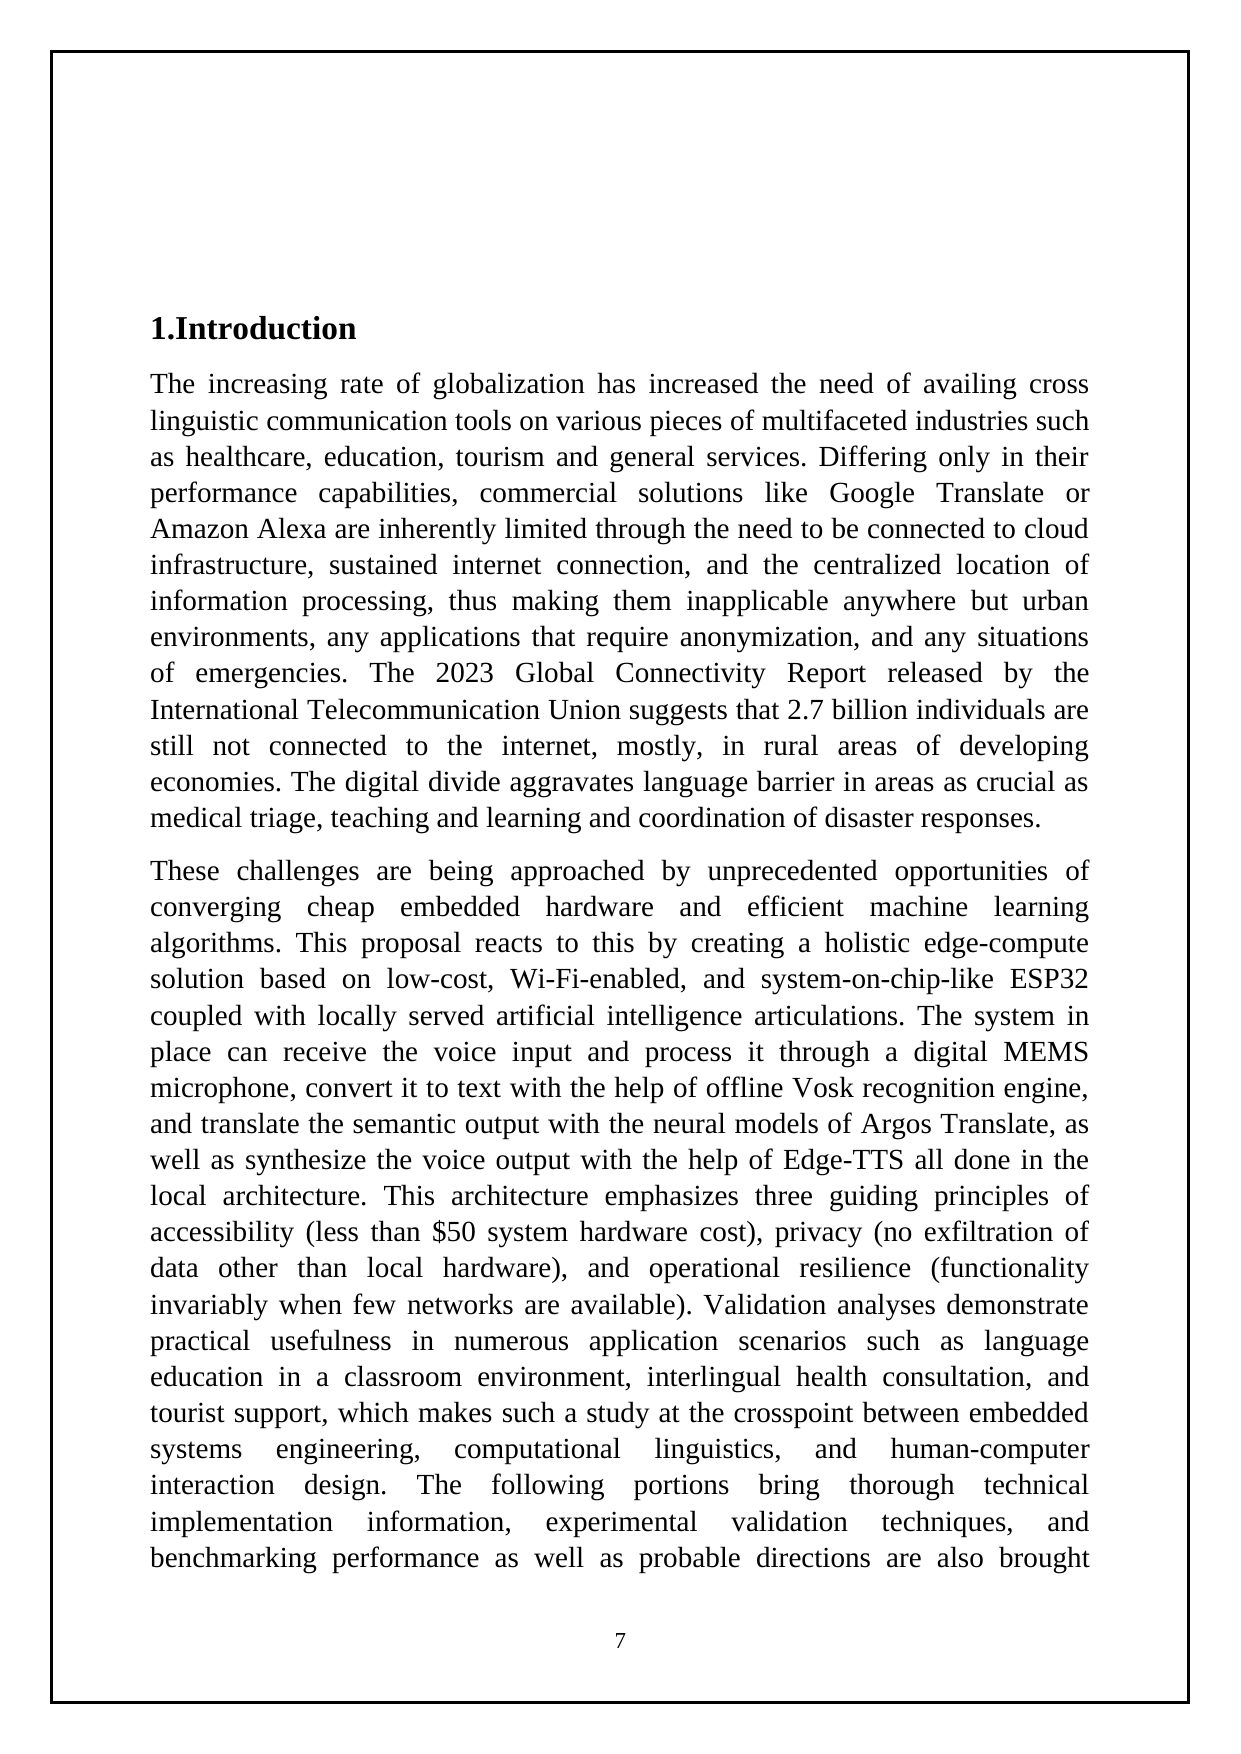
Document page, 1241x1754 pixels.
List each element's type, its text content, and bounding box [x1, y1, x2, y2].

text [150, 853, 1090, 1573]
text 1.Introduction [150, 308, 1090, 347]
text The increasing rate of globalization has increased the need of availing cross linguistic communication tools on various pieces of multifaceted industries such as healthcare, education, tourism and general services. Differing only in their performance capabilities, commercial solutions like Google Translate or Amazon Alexa are inherently limited through the need to be connected to cloud infrastructure, sustained internet connection, and the centralized location of information processing, thus making them inapplicable anywhere but urban environments, any applications that require anonymization, and any situations of emergencies. The 2023 Global Connectivity Report released by the International Telecommunication Union suggests that 2.7 billion individuals are still not connected to the internet, mostly, in rural areas of developing economies. The digital divide aggravates language barrier in areas as crucial as medical triage, teaching and learning and coordination of disaster responses. [150, 366, 1090, 834]
